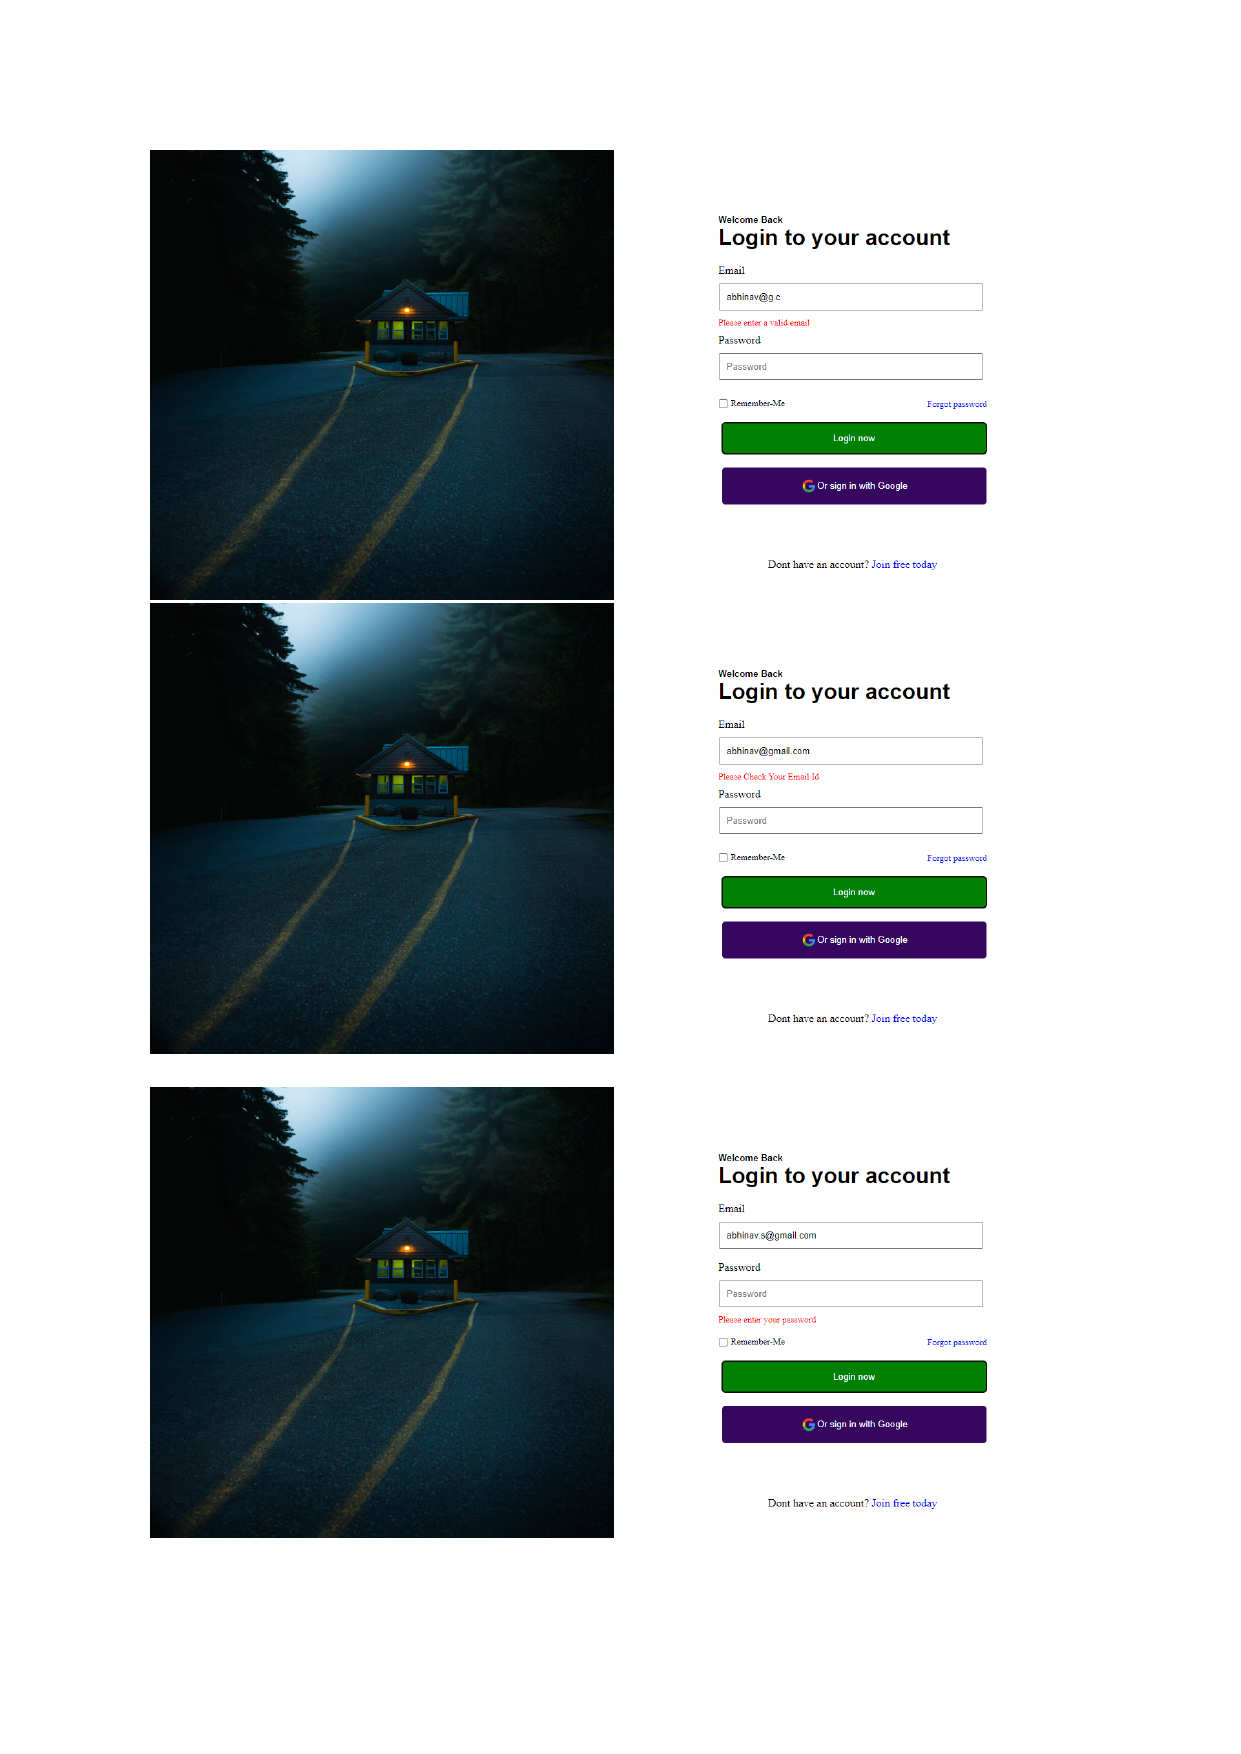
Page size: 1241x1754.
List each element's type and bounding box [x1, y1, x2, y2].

picture [150, 150, 1091, 600]
picture [150, 603, 1091, 1054]
picture [150, 1087, 1091, 1538]
